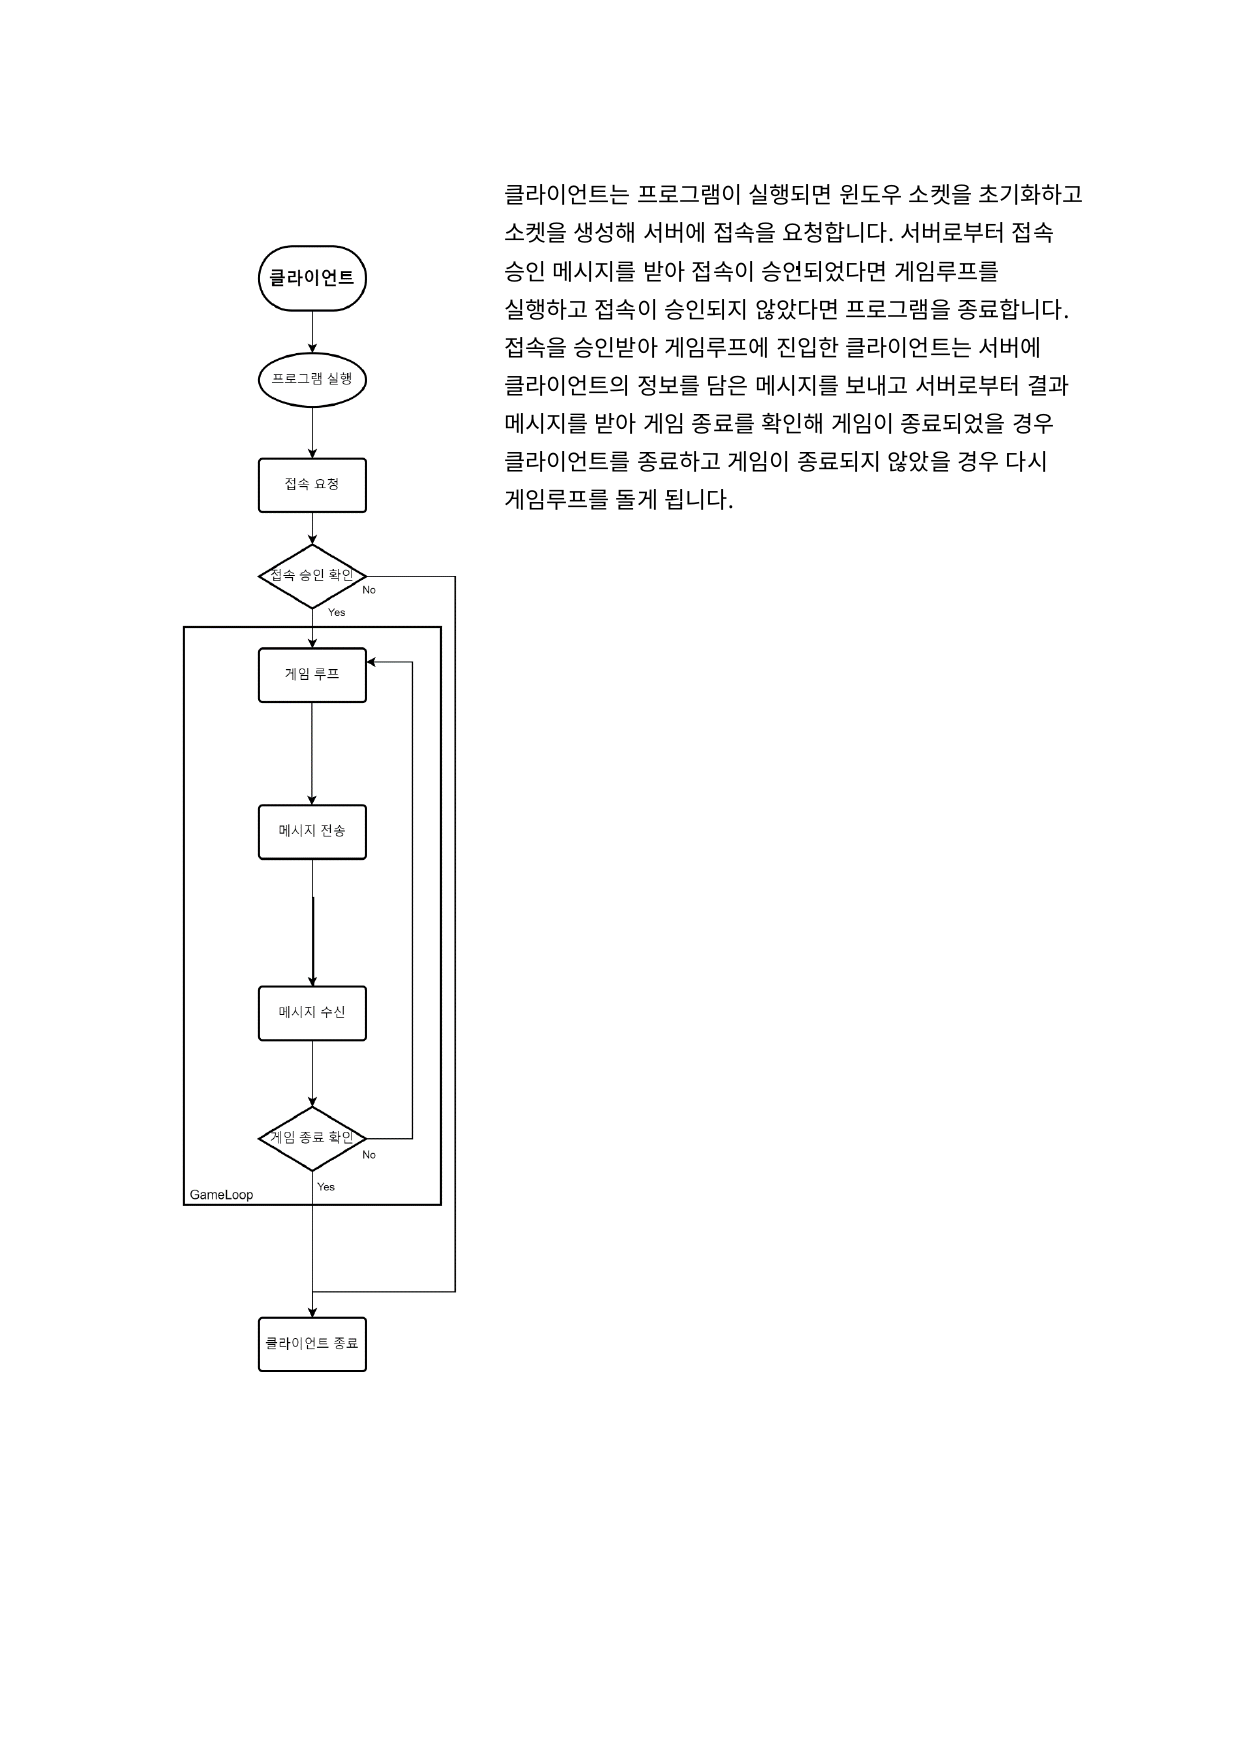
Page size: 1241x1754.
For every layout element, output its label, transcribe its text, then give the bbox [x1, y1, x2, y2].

text 클라이언트는 프로그램이 실행되면 윈도우 소켓을 초기화하고 소켓을 생성해 서버에 접속을 요청합니다. 서버로부터 접속 승인 메시지를 받아 접속이 승인되었다면 게임루프를 실행하고 접속이 승인되지 않았다면 프로그램을 종료합니다. 접속을 승인받아 게임루프에 진입한 클라이언트는 서버에 클라이언트의 정보를 담은 메시지를 보내고 서버로부터 결과 메시지를 받아 게임 종료를 확인해 게임이 종료되었을 경우 클라이언트를 종료하고 게임이 종료되지 않았을 경우 다시 게임루프를 돌게 됩니다. [150, 177, 1090, 516]
picture [150, 178, 486, 1393]
